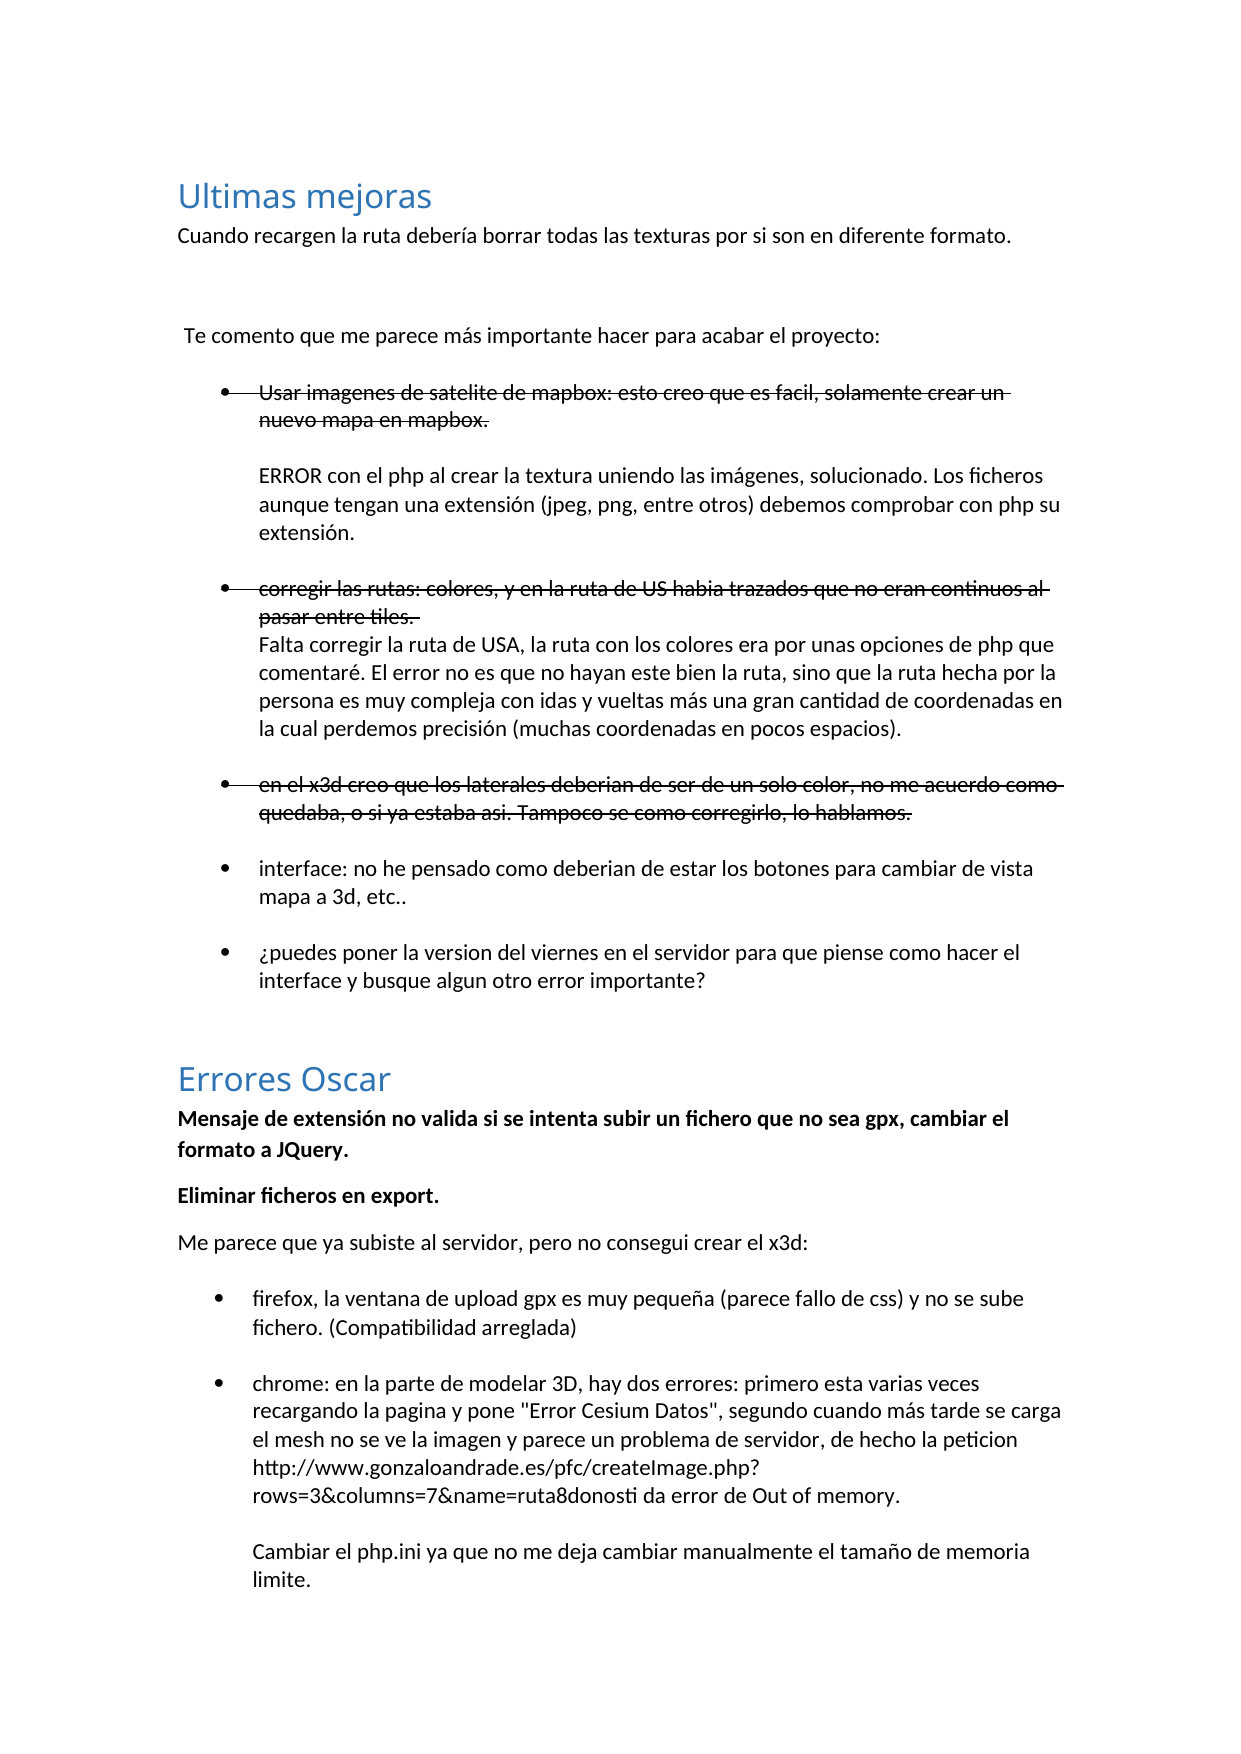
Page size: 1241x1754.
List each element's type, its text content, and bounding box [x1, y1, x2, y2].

text Eliminar ficheros en export. [177, 1182, 1063, 1210]
subtitle Errores Oscar [177, 1056, 1063, 1101]
list chrome: en la parte de modelar 3D, hay dos errores: primero esta varias veces recargando la pagina y pone "Error Cesium Datos", segundo cuando más tarde se carga el mesh no se ve la imagen y parece un problema de servidor, de hecho la peticion http://www.gonzaloandrade.es/pfc/createImage.php?rows=3&columns=7&name=ruta8donosti da error de Out of memory. Cambiar el php.ini ya que no me deja cambiar manualmente el tamaño de memoria limite. [215, 1369, 1063, 1593]
table_header [177, 315, 1063, 1000]
text Cuando recargen la ruta debería borrar todas las texturas por si son en diferente formato. [177, 222, 1063, 249]
list firefox, la ventana de upload gpx es muy pequeña (parece fallo de css) y no se sube fichero. (Compatibilidad arreglada) [215, 1284, 1063, 1341]
subtitle Ultimas mejoras [177, 173, 1063, 218]
text Mensaje de extensión no valida si se intenta subir un fichero que no sea gpx, cambiar el formato a JQuery. [177, 1104, 1063, 1163]
text Me parece que ya subiste al servidor, pero no consegui crear el x3d: [177, 1228, 1063, 1257]
